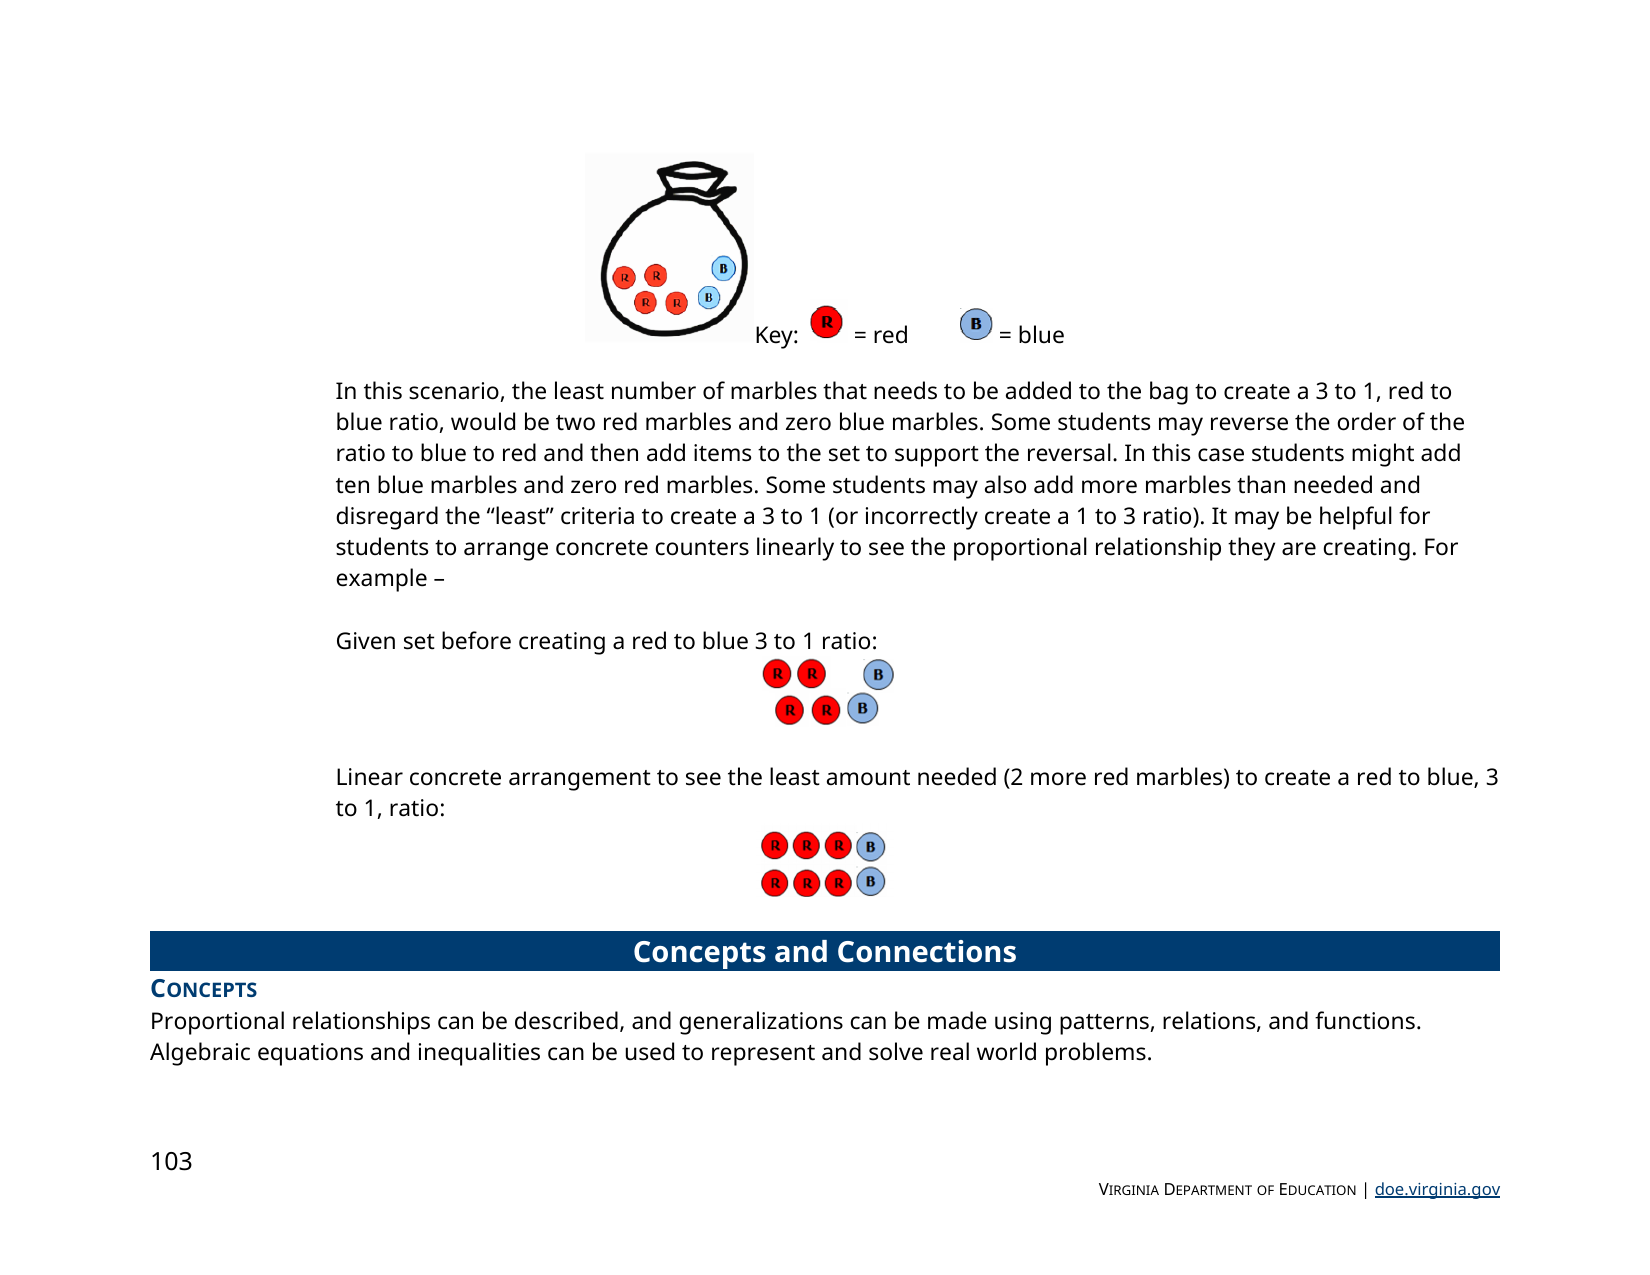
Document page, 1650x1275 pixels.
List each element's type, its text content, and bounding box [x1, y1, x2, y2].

picture [756, 823, 894, 897]
subtitle Concepts and Connections [150, 931, 1500, 971]
text Key: = red = blue [150, 150, 1500, 350]
picture [756, 656, 894, 727]
text Given set before creating a red to blue 3 to 1 ratio: [335, 625, 1500, 656]
text Proportional relationships can be described, and generalizations can be made using patterns, relations, and functions. Algebraic equations and inequalities can be used to represent and solve real world problems. [150, 1004, 1500, 1067]
picture [585, 150, 755, 343]
text Linear concrete arrangement to see the least amount needed (2 more red marbles) to create a red to blue, 3 to 1, ratio: [335, 761, 1500, 823]
picture [960, 308, 993, 343]
text In this scenario, the least number of marbles that needs to be added to the bag to create a 3 to 1, red to blue ratio, would be two red marbles and zero blue marbles. Some students may reverse the order of the ratio to blue to red and then add items to the set to support the reversal. In this case students might add ten blue marbles and zero red marbles. Some students may also add more marbles than needed and disregard the “least” criteria to create a 3 to 1 (or incorrectly create a 1 to 3 ratio). It may be helpful for students to arrange concrete counters linearly to see the proportional relationship they are creating. For example – [335, 375, 1500, 593]
subtitle Concepts [150, 971, 1500, 1004]
picture [810, 299, 848, 343]
